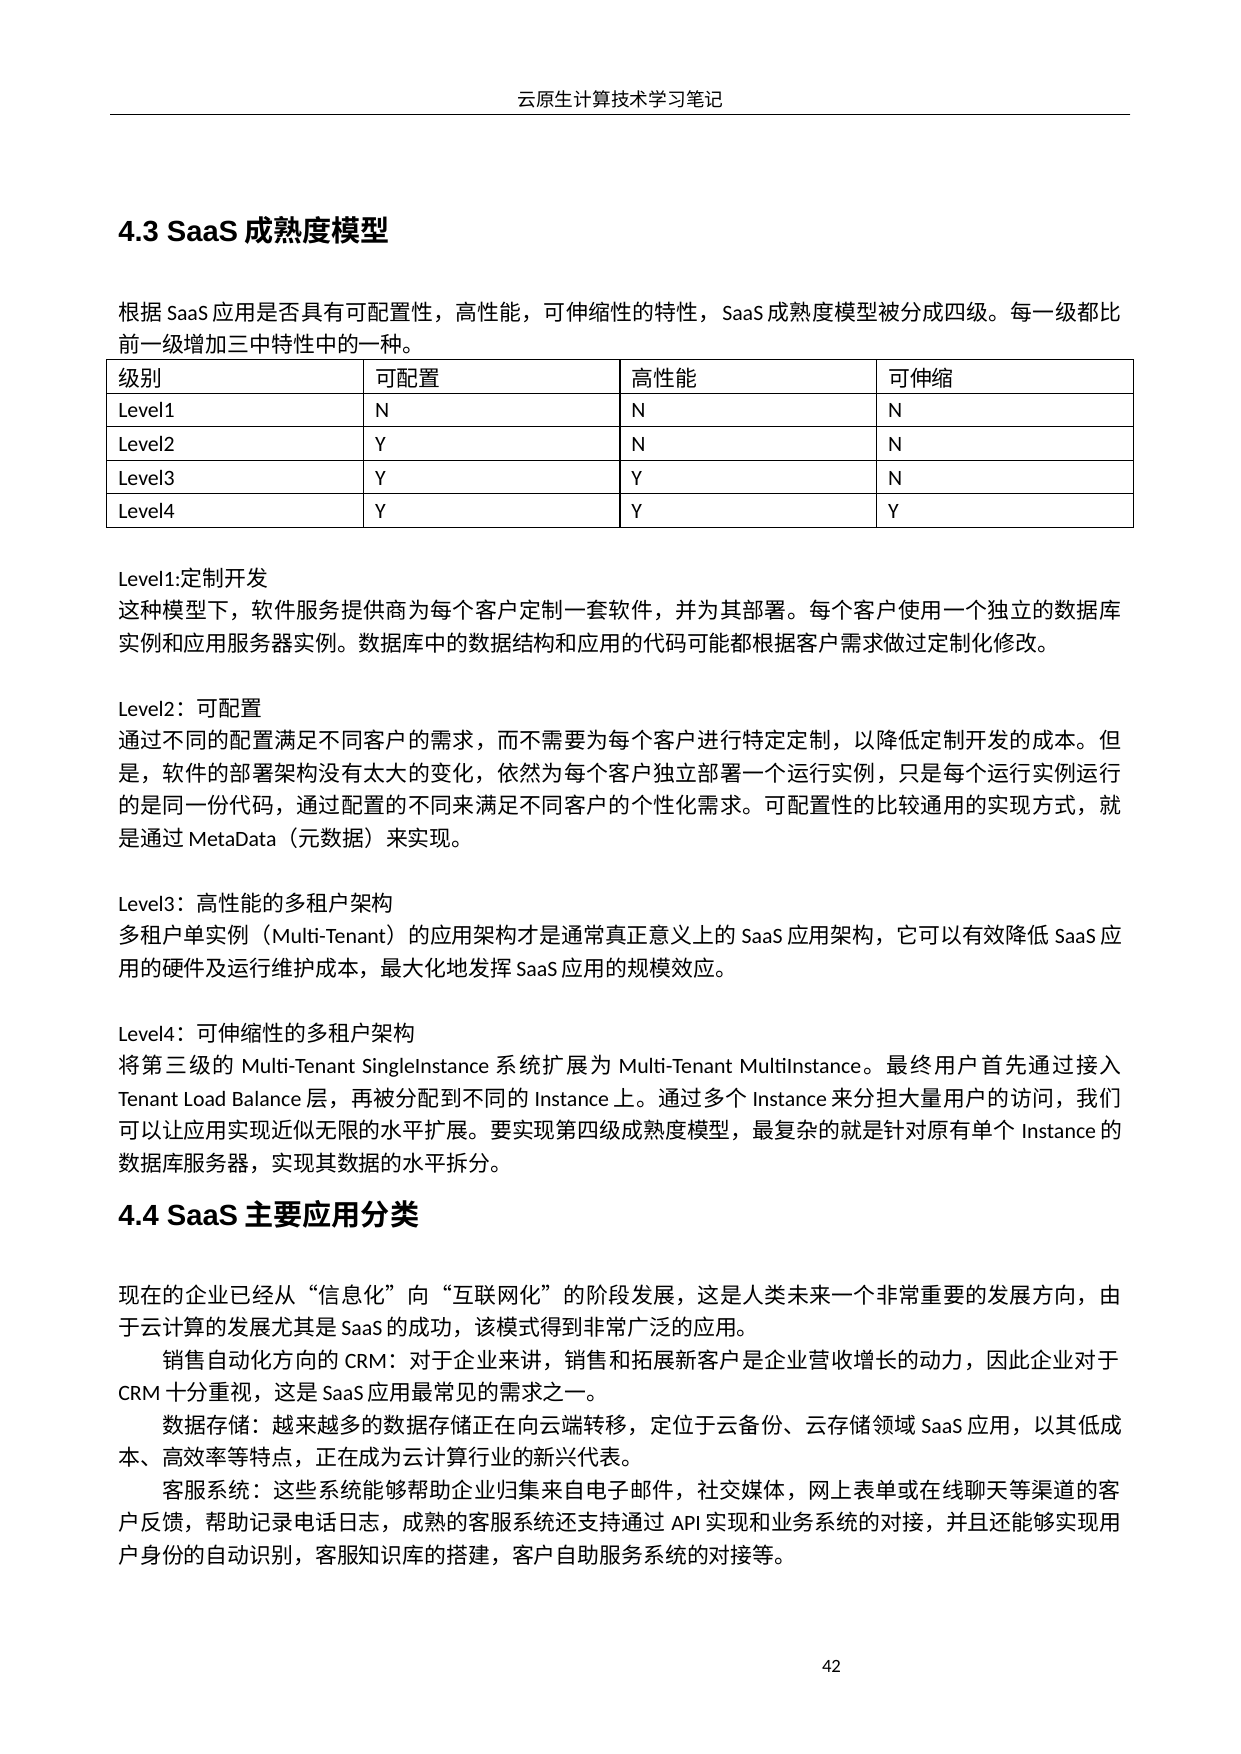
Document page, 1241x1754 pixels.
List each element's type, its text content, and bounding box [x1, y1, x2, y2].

table_header 高性能 [621, 360, 876, 393]
list 数据存储：越来越多的数据存储正在向云端转移，定位于云备份、云存储领域SaaS应用，以其低成本、高效率等特点，正在成为云计算行业的新兴代表。 [118, 1407, 1122, 1472]
table_cell N [364, 394, 619, 426]
table_header 级别 [107, 360, 363, 393]
table_cell N [621, 427, 876, 460]
table_cell N [621, 394, 876, 426]
subtitle 4.4 SaaS主要应用分类 [118, 1180, 1122, 1245]
text 通过不同的配置满足不同客户的需求，而不需要为每个客户进行特定定制，以降低定制开发的成本。但是，软件的部署架构没有太大的变化，依然为每个客户独立部署一个运行实例，只是每个运行实例运行的是同一份代码，通过配置的不同来满足不同客户的个性化需求。可配置性的比较通用的实现方式，就是通过MetaData（元数据）来实现。 [118, 723, 1122, 853]
table_cell Y [364, 461, 619, 493]
table_cell Level4 [107, 494, 363, 527]
table_cell Y [621, 494, 876, 527]
text Level1:定制开发 [118, 560, 1122, 593]
text 这种模型下，软件服务提供商为每个客户定制一套软件，并为其部署。每个客户使用一个独立的数据库实例和应用服务器实例。数据库中的数据结构和应用的代码可能都根据客户需求做过定制化修改。 [118, 593, 1122, 658]
table_cell N [877, 394, 1133, 426]
text Level3：高性能的多租户架构 [118, 885, 1122, 918]
table_cell Y [621, 461, 876, 493]
list 客服系统：这些系统能够帮助企业归集来自电子邮件，社交媒体，网上表单或在线聊天等渠道的客户反馈，帮助记录电话日志，成熟的客服系统还支持通过API实现和业务系统的对接，并且还能够实现用户身份的自动识别，客服知识库的搭建，客户自助服务系统的对接等。 [118, 1472, 1122, 1570]
text 多租户单实例（Multi-Tenant）的应用架构才是通常真正意义上的SaaS应用架构，它可以有效降低SaaS应用的硬件及运行维护成本，最大化地发挥SaaS应用的规模效应。 [118, 918, 1122, 983]
subtitle 4.3 SaaS成熟度模型 [118, 197, 1122, 262]
table_cell Y [364, 427, 619, 460]
text 根据SaaS应用是否具有可配置性，高性能，可伸缩性的特性，SaaS成熟度模型被分成四级。每一级都比前一级增加三中特性中的一种。 [118, 294, 1122, 359]
table_cell Level2 [107, 427, 363, 460]
table_cell Y [364, 494, 619, 527]
table_cell Y [877, 494, 1133, 527]
table_cell Level3 [107, 461, 363, 493]
text 现在的企业已经从“信息化”向“互联网化”的阶段发展，这是人类未来一个非常重要的发展方向，由于云计算的发展尤其是SaaS的成功，该模式得到非常广泛的应用。 [118, 1277, 1122, 1342]
table_header 可配置 [364, 360, 619, 393]
table_cell N [877, 427, 1133, 460]
table_cell N [877, 461, 1133, 493]
list 销售自动化方向的CRM：对于企业来讲，销售和拓展新客户是企业营收增长的动力，因此企业对于CRM十分重视，这是SaaS应用最常见的需求之一。 [118, 1342, 1122, 1407]
text Level4：可伸缩性的多租户架构 [118, 1015, 1122, 1048]
text Level2：可配置 [118, 690, 1122, 723]
text 将第三级的Multi-Tenant SingleInstance系统扩展为Multi-Tenant MultiInstance。最终用户首先通过接入Tenant Load Balance层，再被分配到不同的Instance上。通过多个Instance来分担大量用户的访问，我们可以让应用实现近似无限的水平扩展。要实现第四级成熟度模型，最复杂的就是针对原有单个Instance的数据库服务器，实现其数据的水平拆分。 [118, 1048, 1122, 1178]
table_header 可伸缩 [877, 360, 1133, 393]
table_cell Level1 [107, 394, 363, 426]
